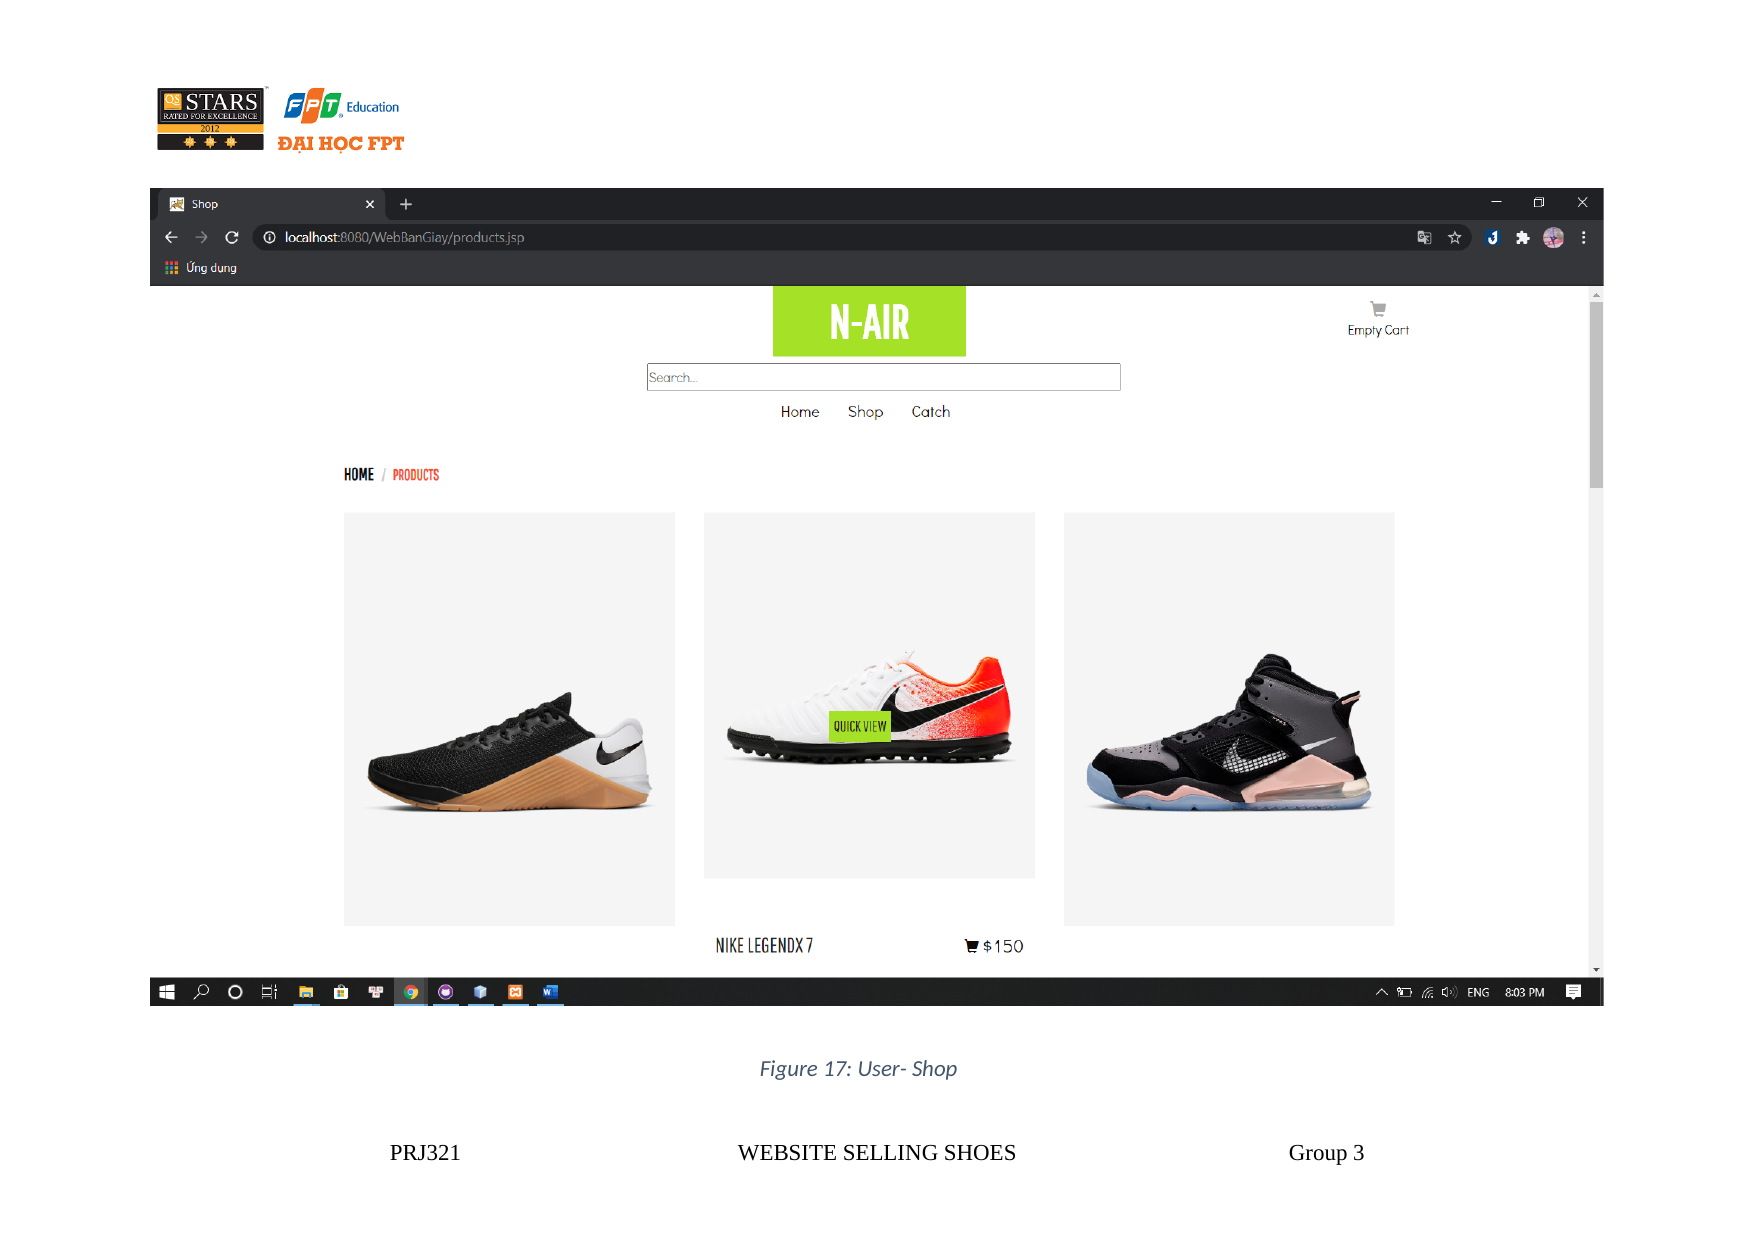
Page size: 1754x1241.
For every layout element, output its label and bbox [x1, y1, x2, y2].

picture [150, 75, 410, 162]
picture [150, 188, 1604, 1006]
